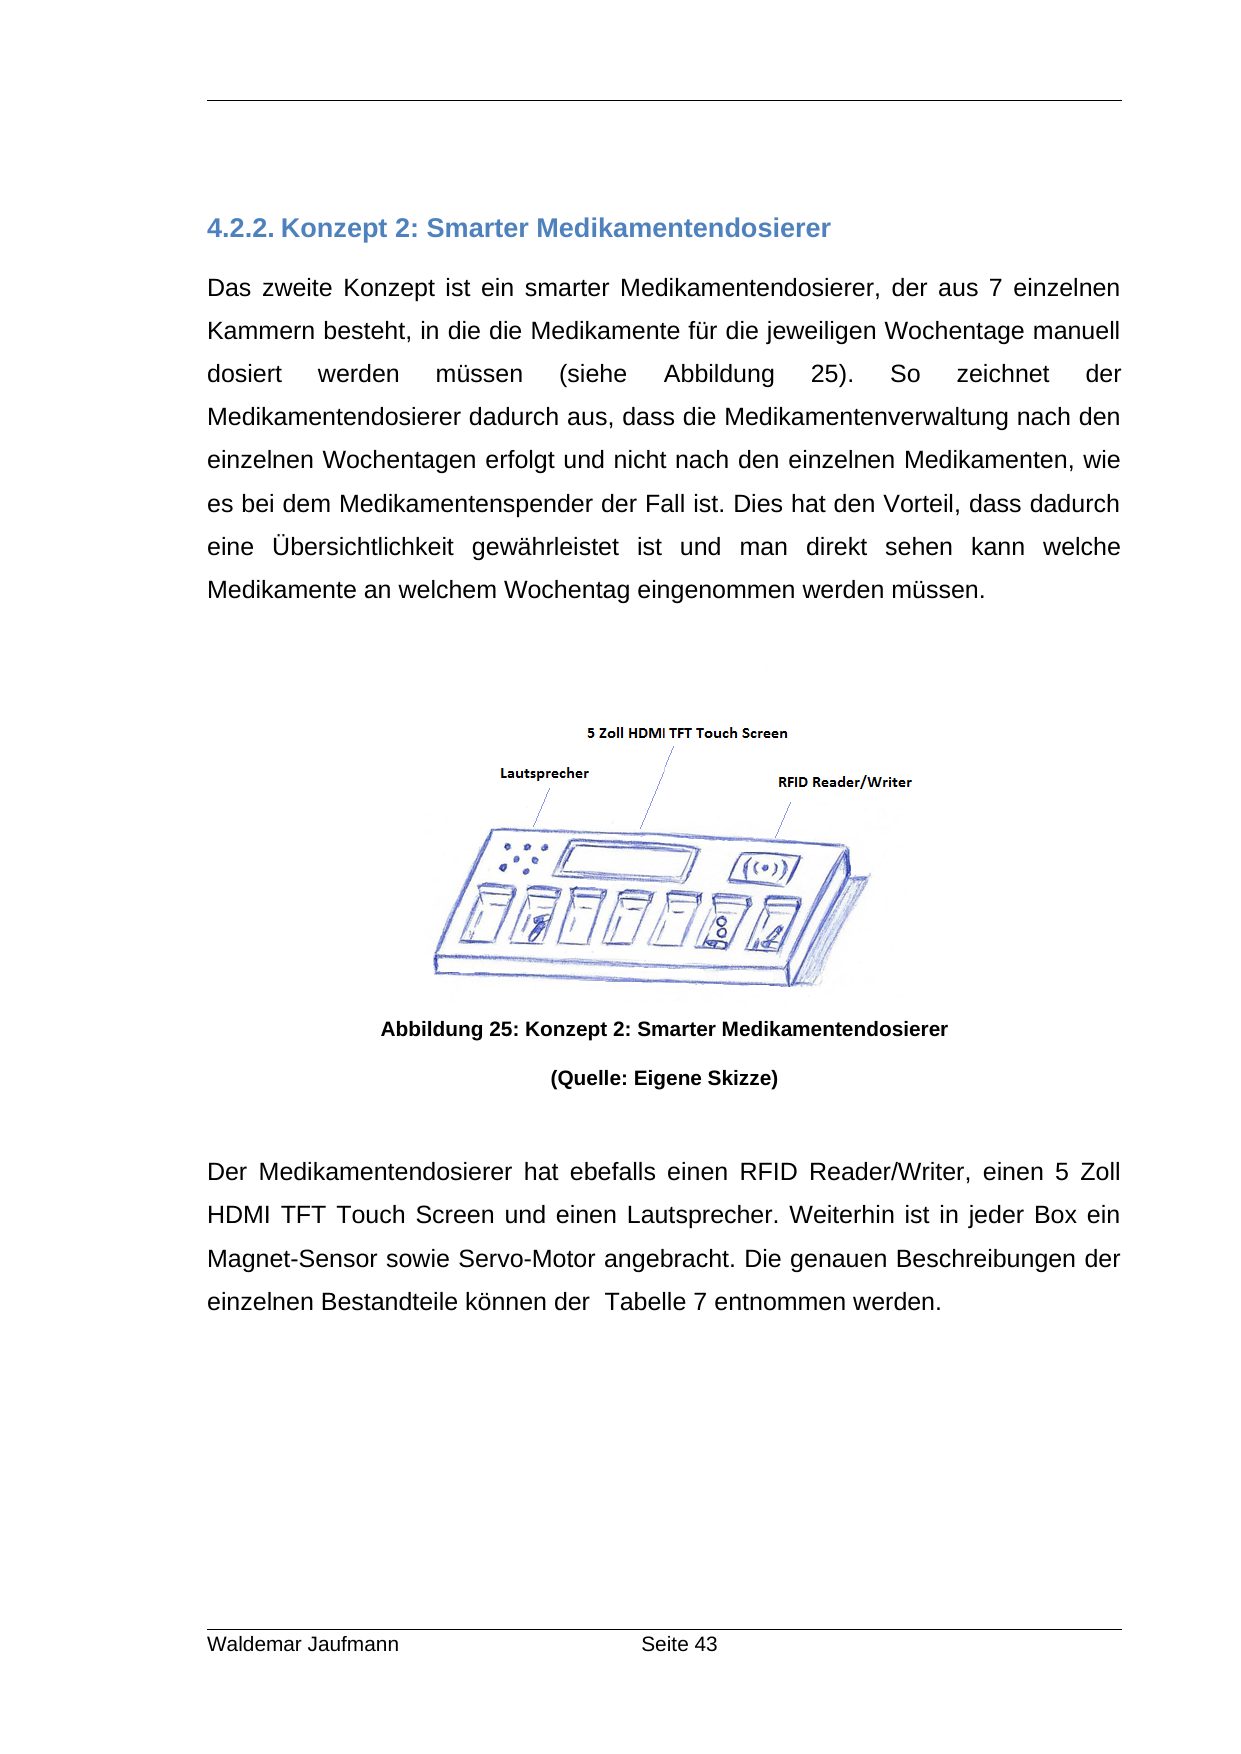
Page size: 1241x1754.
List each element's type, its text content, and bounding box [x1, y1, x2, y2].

text Das zweite Konzept ist ein smarter Medikamentendosierer, der aus 7 einzelnen Kammern besteht, in die die Medikamente für die jeweiligen Wochentage manuell dosiert werden müssen (siehe Abbildung 25). So zeichnet der Medikamentendosierer dadurch aus, dass die Medikamentenverwaltung nach den einzelnen Wochentagen erfolgt und nicht nach den einzelnen Medikamenten, wie es bei dem Medikamentenspender der Fall ist. Dies hat den Vorteil, dass dadurch eine Übersichtlichkeit gewährleistet ist und man direkt sehen kann welche Medikamente an welchem Wochentag eingenommen werden müssen. [207, 273, 1122, 603]
subtitle Konzept 2: Smarter Medikamentendosierer [207, 211, 1122, 244]
picture [386, 661, 943, 1005]
text Abbildung 25: Konzept 2: Smarter Medikamentendosierer [207, 1017, 1122, 1041]
text (Quelle: Eigene Skizze) [207, 1066, 1122, 1090]
text Der Medikamentendosierer hat ebefalls einen RFID Reader/Writer, einen 5 Zoll HDMI TFT Touch Screen und einen Lautsprecher. Weiterhin ist in jeder Box ein Magnet-Sensor sowie Servo-Motor angebracht. Die genauen Beschreibungen der einzelnen Bestandteile können der Tabelle 7 entnommen werden. [207, 1157, 1122, 1315]
